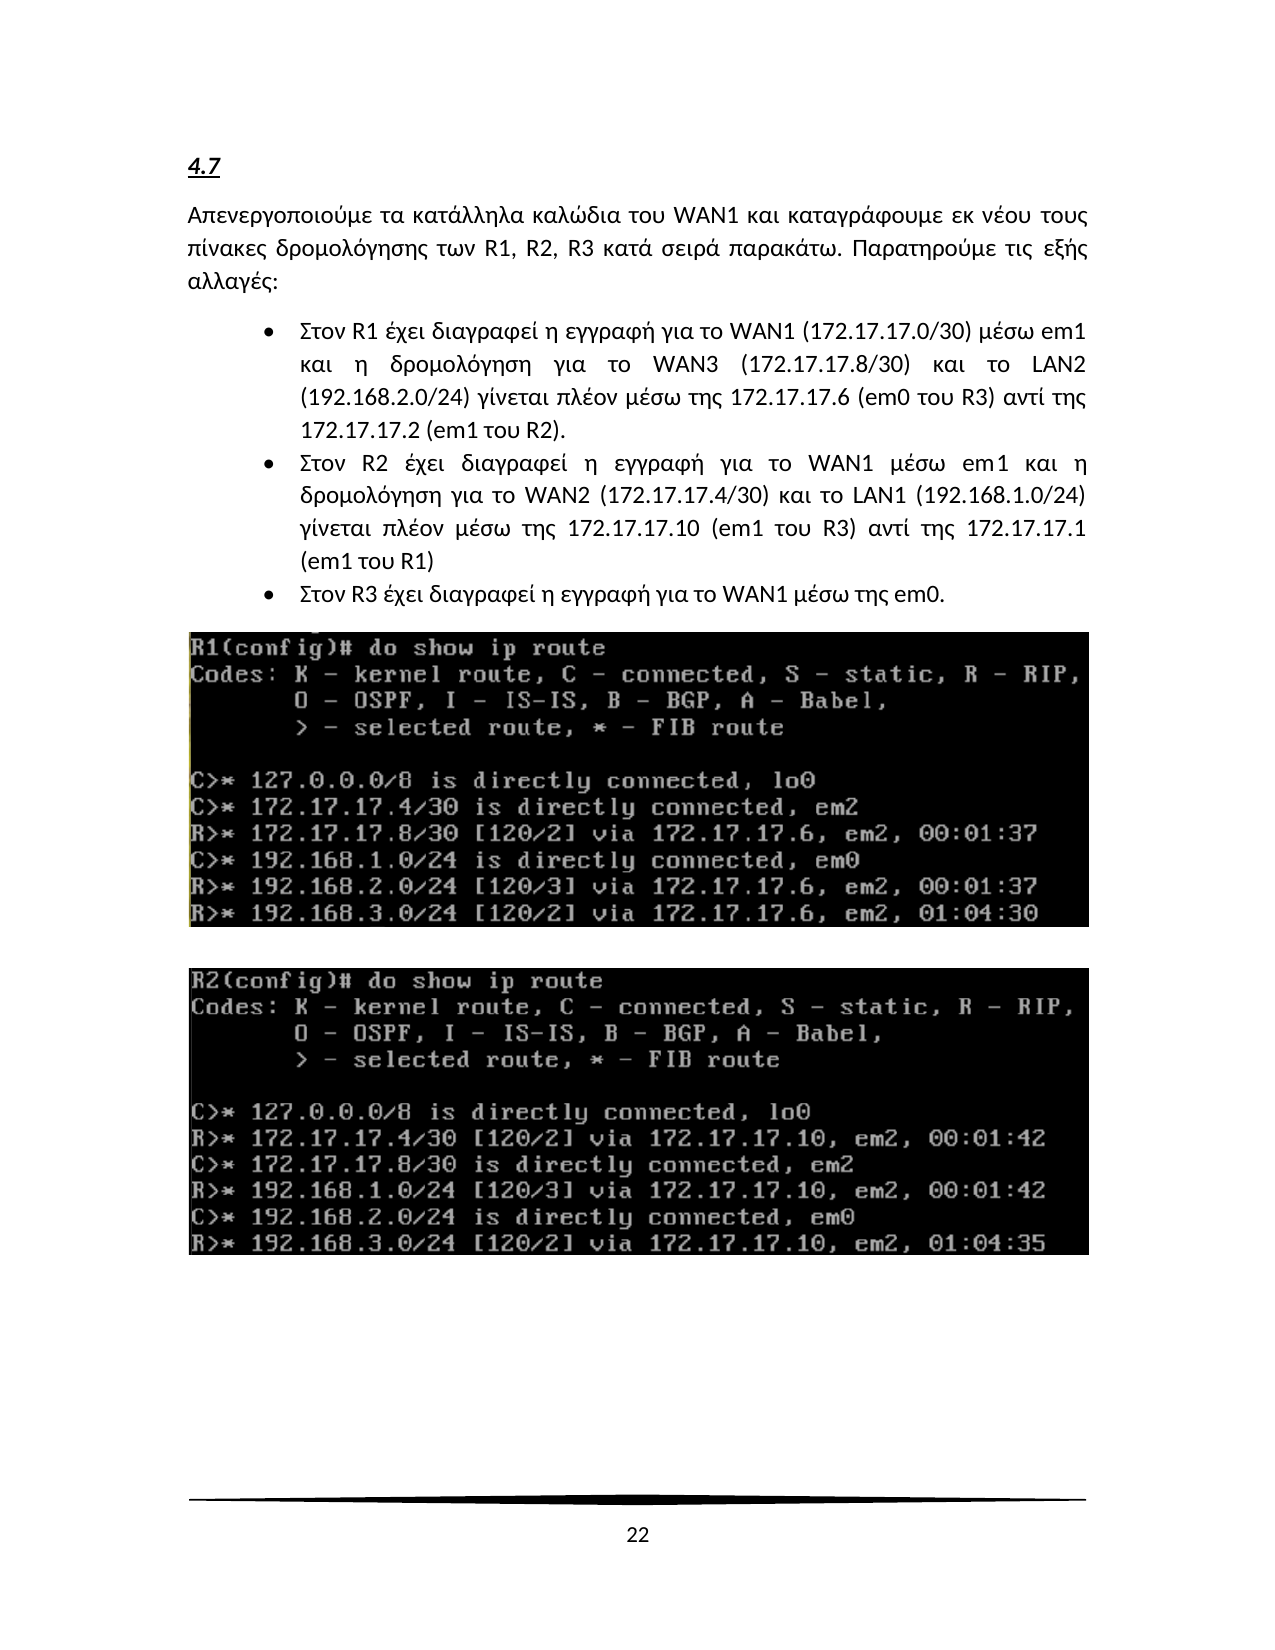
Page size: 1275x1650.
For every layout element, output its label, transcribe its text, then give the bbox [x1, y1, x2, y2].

list Στον R2 έχει διαγραφεί η εγγραφή για το WAN1 μέσω em1 και η δρομολόγηση για το WAN2 (172.17.17.4/30) και το LAN1 (192.168.1.0/24) γίνεται πλέον μέσω της 172.17.17.10 (em1 του R3) αντί της 172.17.17.1 (em1 του R1) [262, 447, 1087, 576]
text 4.7 [187, 150, 1087, 181]
picture [188, 968, 1089, 1255]
list Στον R3 έχει διαγραφεί η εγγραφή για το WAN1 μέσω της em0. [262, 578, 1087, 609]
text Απενεργοποιούμε τα κατάλληλα καλώδια του WAN1 και καταγράφουμε εκ νέου τους πίνακες δρομολόγησης των R1, R2, R3 κατά σειρά παρακάτω. Παρατηρούμε τις εξής αλλαγές: [187, 199, 1087, 296]
list Στον R1 έχει διαγραφεί η εγγραφή για το WAN1 (172.17.17.0/30) μέσω em1 και η δρομολόγηση για το WAN3 (172.17.17.8/30) και το LAN2 (192.168.2.0/24) γίνεται πλέον μέσω της 172.17.17.6 (em0 του R3) αντί της 172.17.17.2 (em1 του R2). [262, 315, 1087, 444]
picture [188, 632, 1089, 927]
